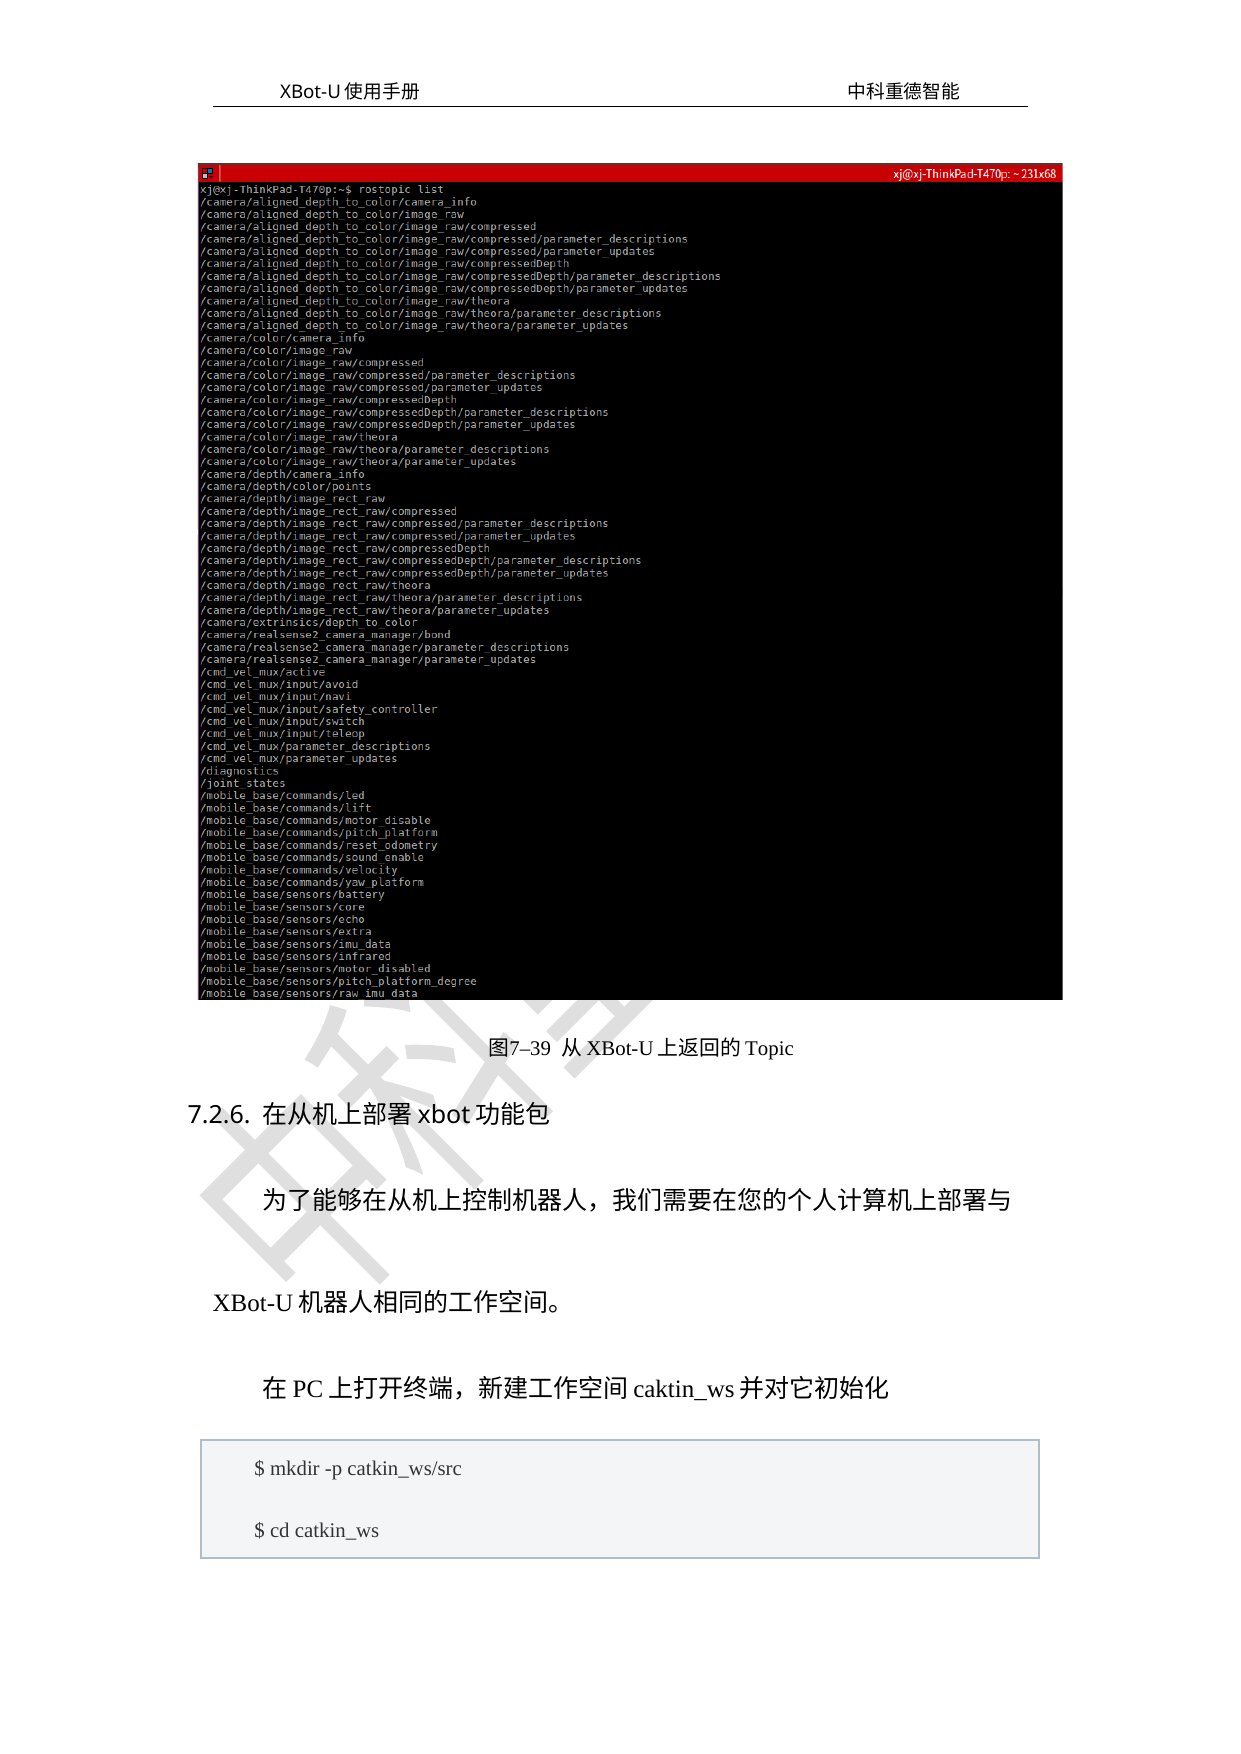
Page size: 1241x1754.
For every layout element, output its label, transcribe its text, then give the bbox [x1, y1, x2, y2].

text $ cd catkin_ws [202, 1500, 1038, 1557]
text $ mkdir -p catkin_ws/src [202, 1441, 1038, 1485]
text 为了能够在从机上控制机器人，我们需要在您的个人计算机上部署与XBot-U机器人相同的工作空间。 [212, 1165, 1028, 1335]
subtitle 在从机上部署xbot功能包 [187, 1079, 1042, 1147]
text 在PC上打开终端，新建工作空间caktin_ws并对它初始化 [212, 1353, 1028, 1421]
picture [197, 163, 1063, 1000]
